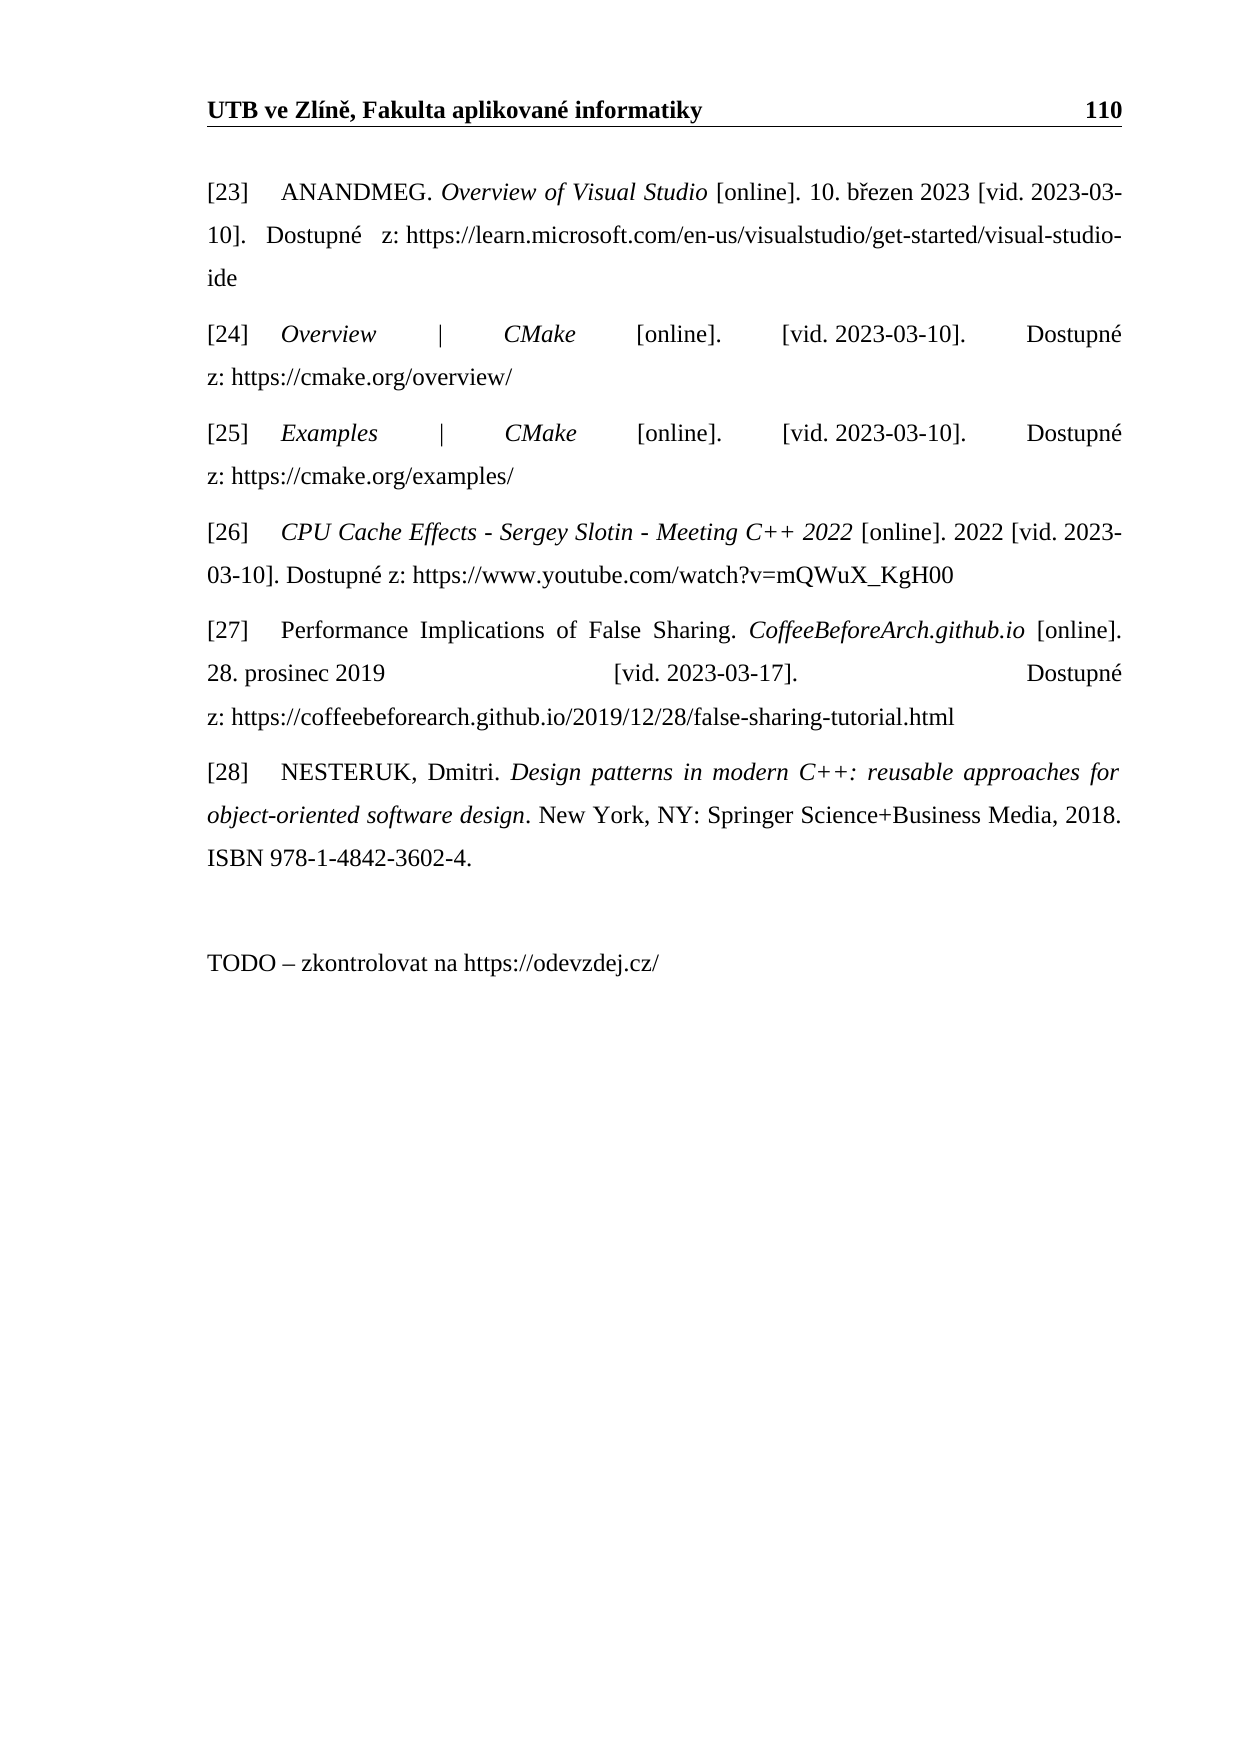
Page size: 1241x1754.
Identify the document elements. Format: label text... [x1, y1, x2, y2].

text TODO – zkontrolovat na https://odevzdej.cz/ [207, 948, 1122, 977]
text [23] ANANDMEG. Overview of Visual Studio [online]. 10. březen 2023 [vid. 2023-03-10]. Dostupné z: https://learn.microsoft.com/en-us/visualstudio/get-started/visual-studio-ide [207, 177, 1122, 292]
text [28] NESTERUK, Dmitri. Design patterns in modern C++: reusable approaches for object-oriented software design. New York, NY: Springer Science+Business Media, 2018. ISBN 978-1-4842-3602-4. [207, 757, 1122, 872]
text [25] Examples | CMake [online]. [vid. 2023-03-10]. Dostupné z: https://cmake.org/examples/ [207, 418, 1122, 490]
text [26] CPU Cache Effects - Sergey Slotin - Meeting C++ 2022 [online]. 2022 [vid. 2023-03-10]. Dostupné z: https://www.youtube.com/watch?v=mQWuX_KgH00 [207, 517, 1122, 588]
text [24] Overview | CMake [online]. [vid. 2023-03-10]. Dostupné z: https://cmake.org/overview/ [207, 319, 1122, 391]
text [27] Performance Implications of False Sharing. CoffeeBeforeArch.github.io [online]. 28. prosinec 2019 [vid. 2023-03-17]. Dostupné z: https://coffeebeforearch.github.io/2019/12/28/false-sharing-tutorial.html [207, 615, 1122, 730]
